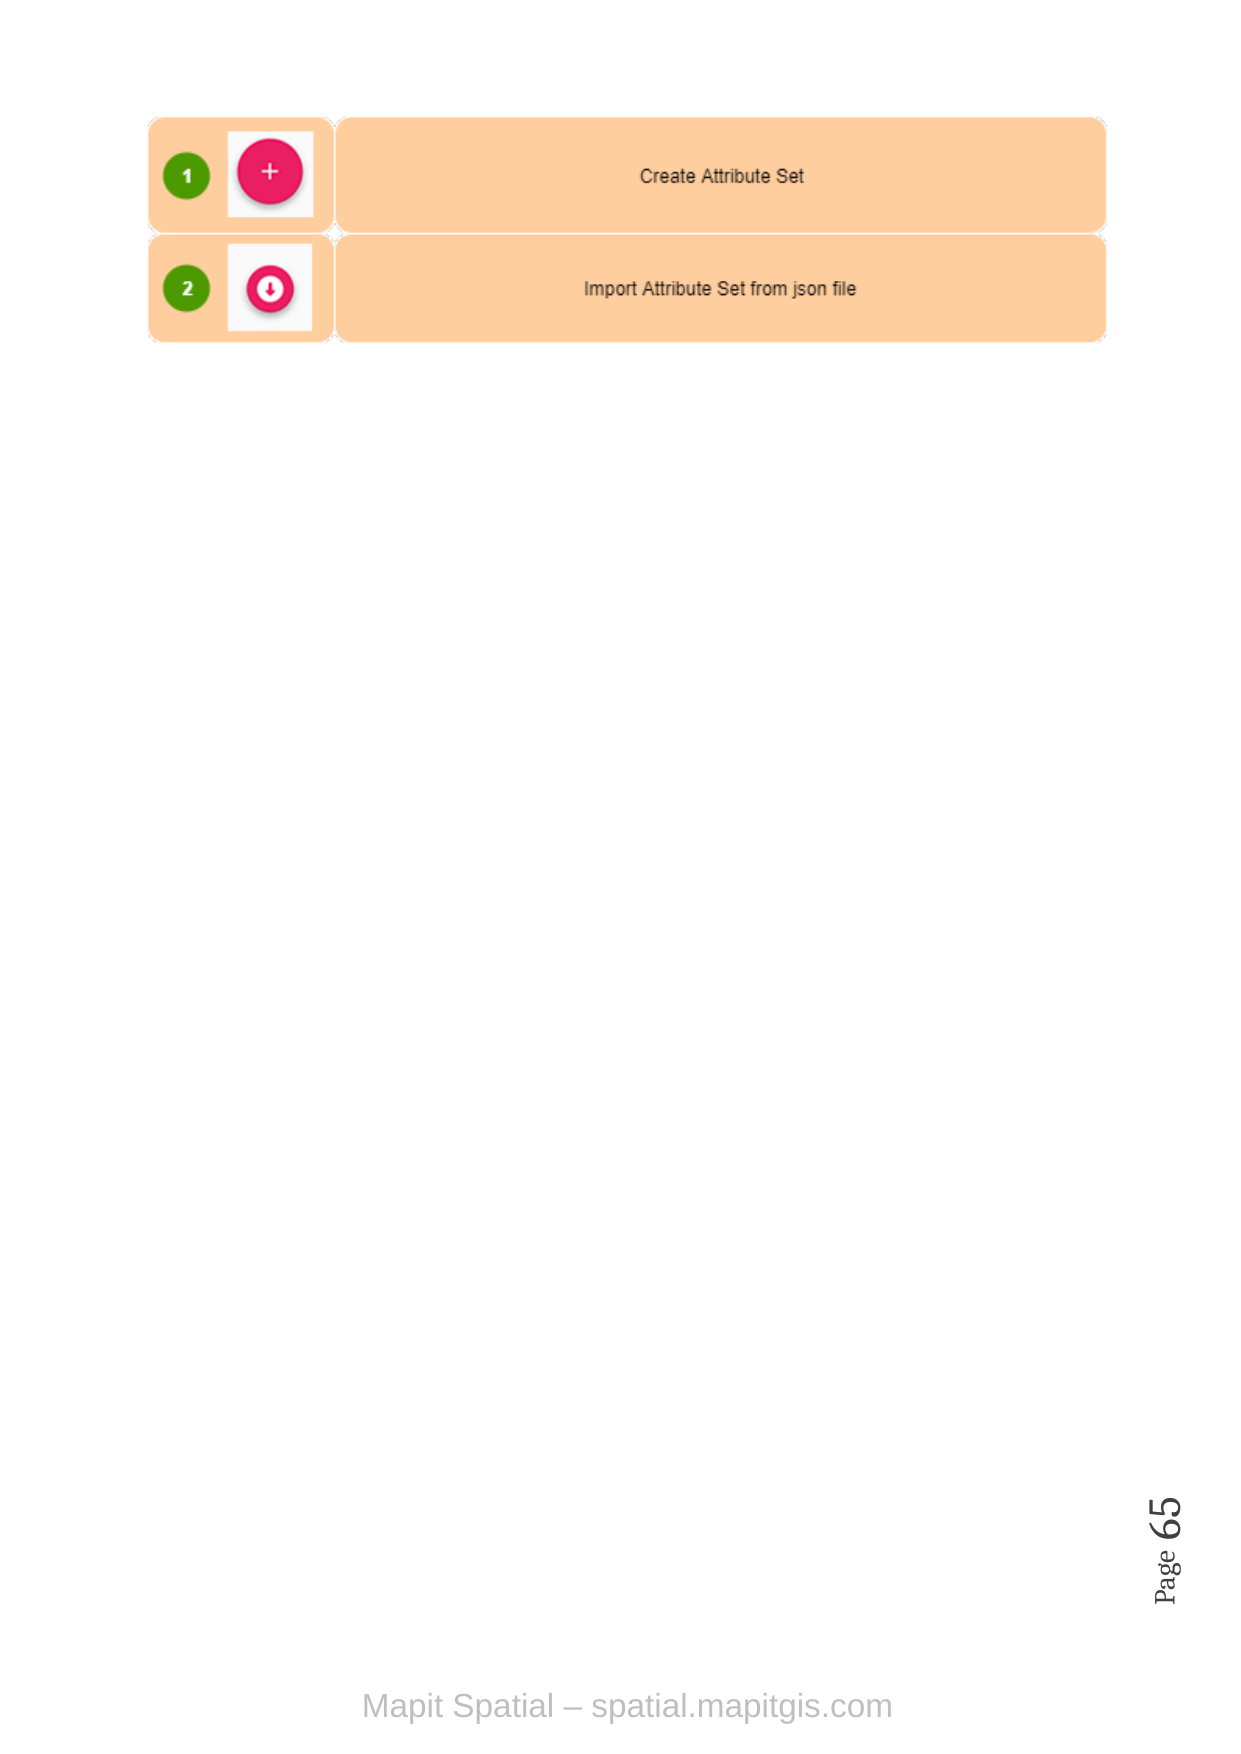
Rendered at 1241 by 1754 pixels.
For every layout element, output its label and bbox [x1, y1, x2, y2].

picture [147, 116, 1108, 344]
